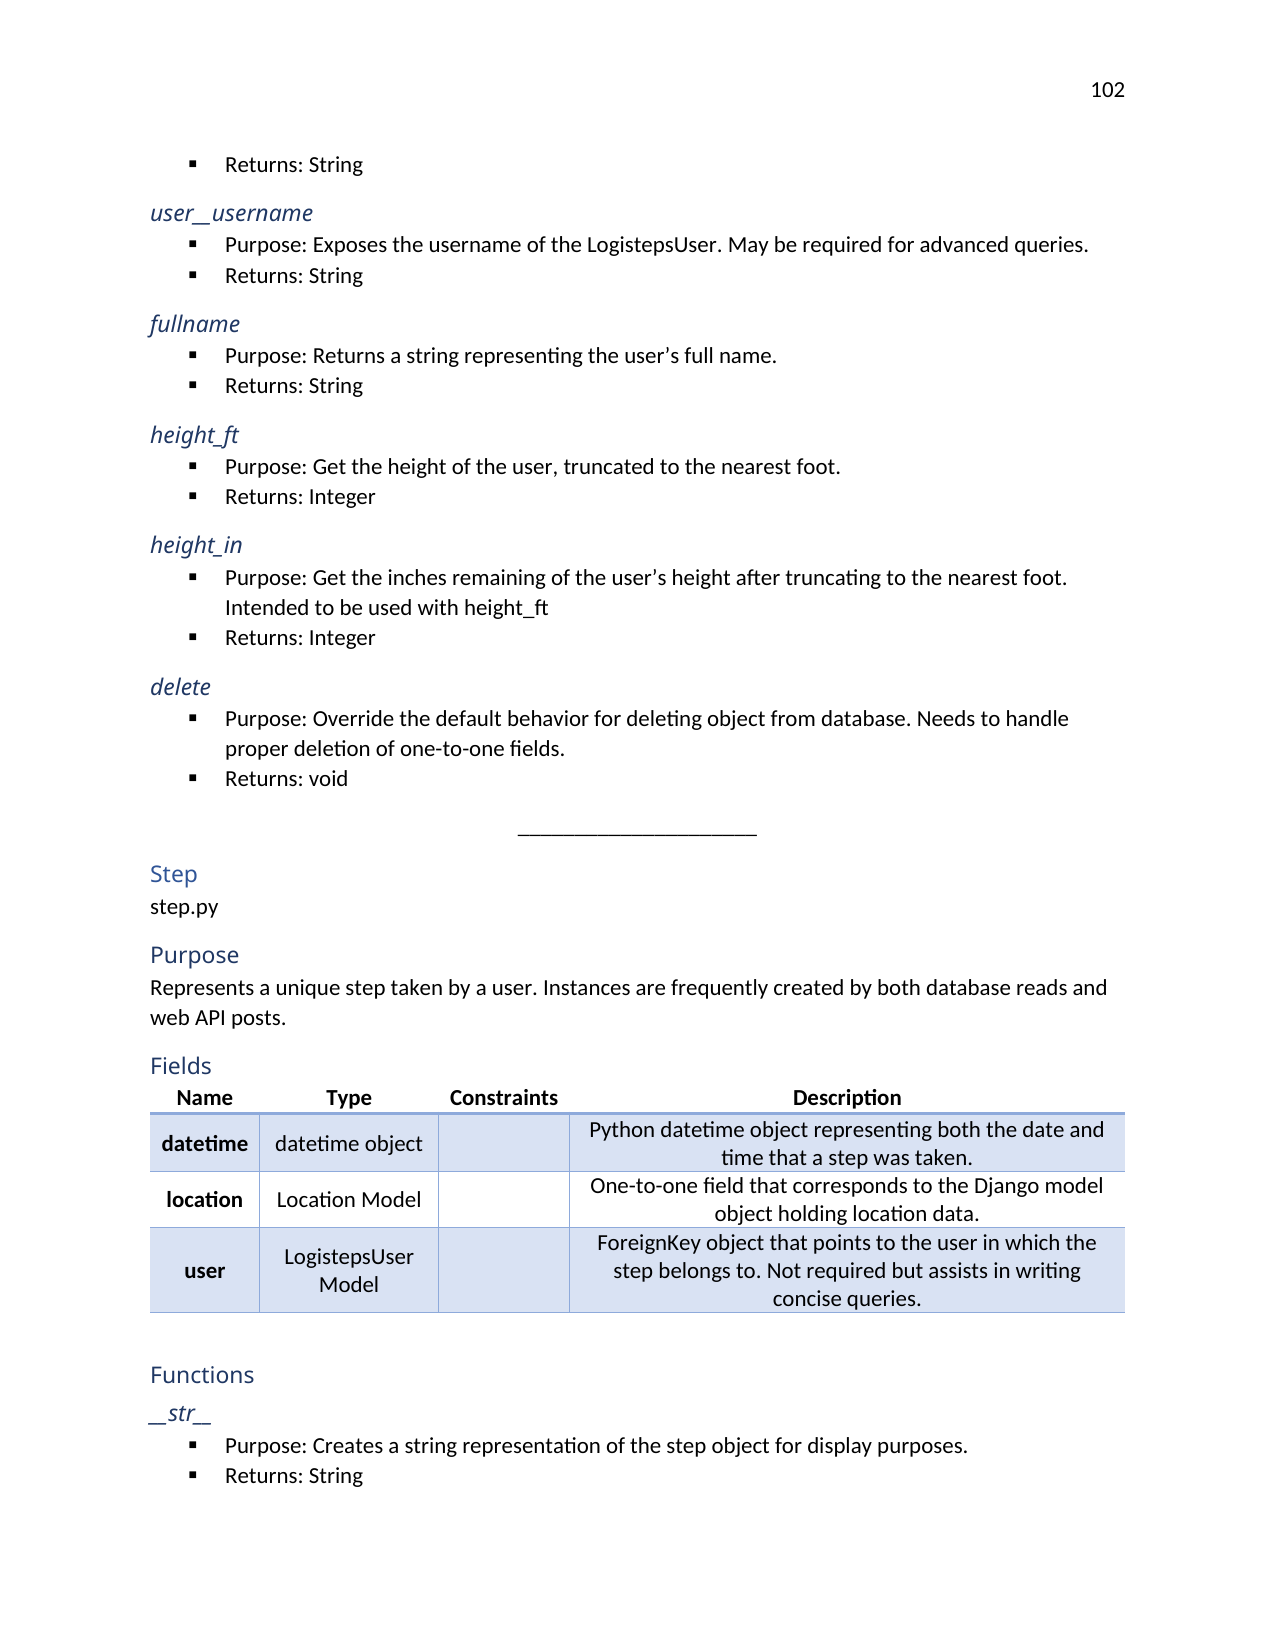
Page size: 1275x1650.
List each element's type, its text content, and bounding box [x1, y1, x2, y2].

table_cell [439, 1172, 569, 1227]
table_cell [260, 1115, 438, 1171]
list Returns: String [187, 372, 1125, 400]
subtitle user__username [150, 197, 1125, 228]
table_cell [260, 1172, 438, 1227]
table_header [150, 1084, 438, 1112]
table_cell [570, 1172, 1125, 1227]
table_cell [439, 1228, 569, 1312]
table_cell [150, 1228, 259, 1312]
list Purpose: Exposes the username of the LogistepsUser. May be required for advanced queries. [187, 231, 1125, 259]
subtitle Fields [150, 1050, 1125, 1081]
list Purpose: Override the default behavior for deleting object from database. Needs to handle proper deletion of one-to-one fields. [187, 704, 1125, 762]
text _____________________ [150, 811, 1125, 839]
list Returns: Integer [187, 623, 1125, 652]
list Purpose: Creates a string representation of the step object for display purposes. [187, 1431, 1125, 1459]
subtitle height_ft [150, 418, 1125, 450]
list Returns: void [187, 764, 1125, 793]
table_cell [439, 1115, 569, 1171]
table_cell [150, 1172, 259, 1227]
subtitle Functions [150, 1359, 1125, 1391]
subtitle __str__ [150, 1397, 1125, 1428]
subtitle delete [150, 670, 1125, 702]
subtitle Purpose [150, 939, 1125, 970]
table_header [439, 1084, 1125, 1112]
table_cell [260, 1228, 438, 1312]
list Returns: Integer [187, 482, 1125, 511]
text Represents a unique step taken by a user. Instances are frequently created by both database reads and web API posts. [150, 973, 1125, 1031]
list Returns: String [187, 261, 1125, 289]
list Returns: String [187, 150, 1125, 178]
subtitle height_in [150, 529, 1125, 561]
list Purpose: Get the height of the user, truncated to the nearest foot. [187, 452, 1125, 480]
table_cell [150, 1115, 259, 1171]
text step.py [150, 892, 1125, 920]
subtitle Step [150, 858, 1125, 889]
list Purpose: Get the inches remaining of the user’s height after truncating to the nearest foot. Intended to be used with height_ft [187, 563, 1125, 621]
list Purpose: Returns a string representing the user’s full name. [187, 341, 1125, 369]
subtitle fullname [150, 308, 1125, 339]
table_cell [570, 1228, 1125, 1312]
list Returns: String [187, 1461, 1125, 1489]
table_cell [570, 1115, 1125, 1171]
